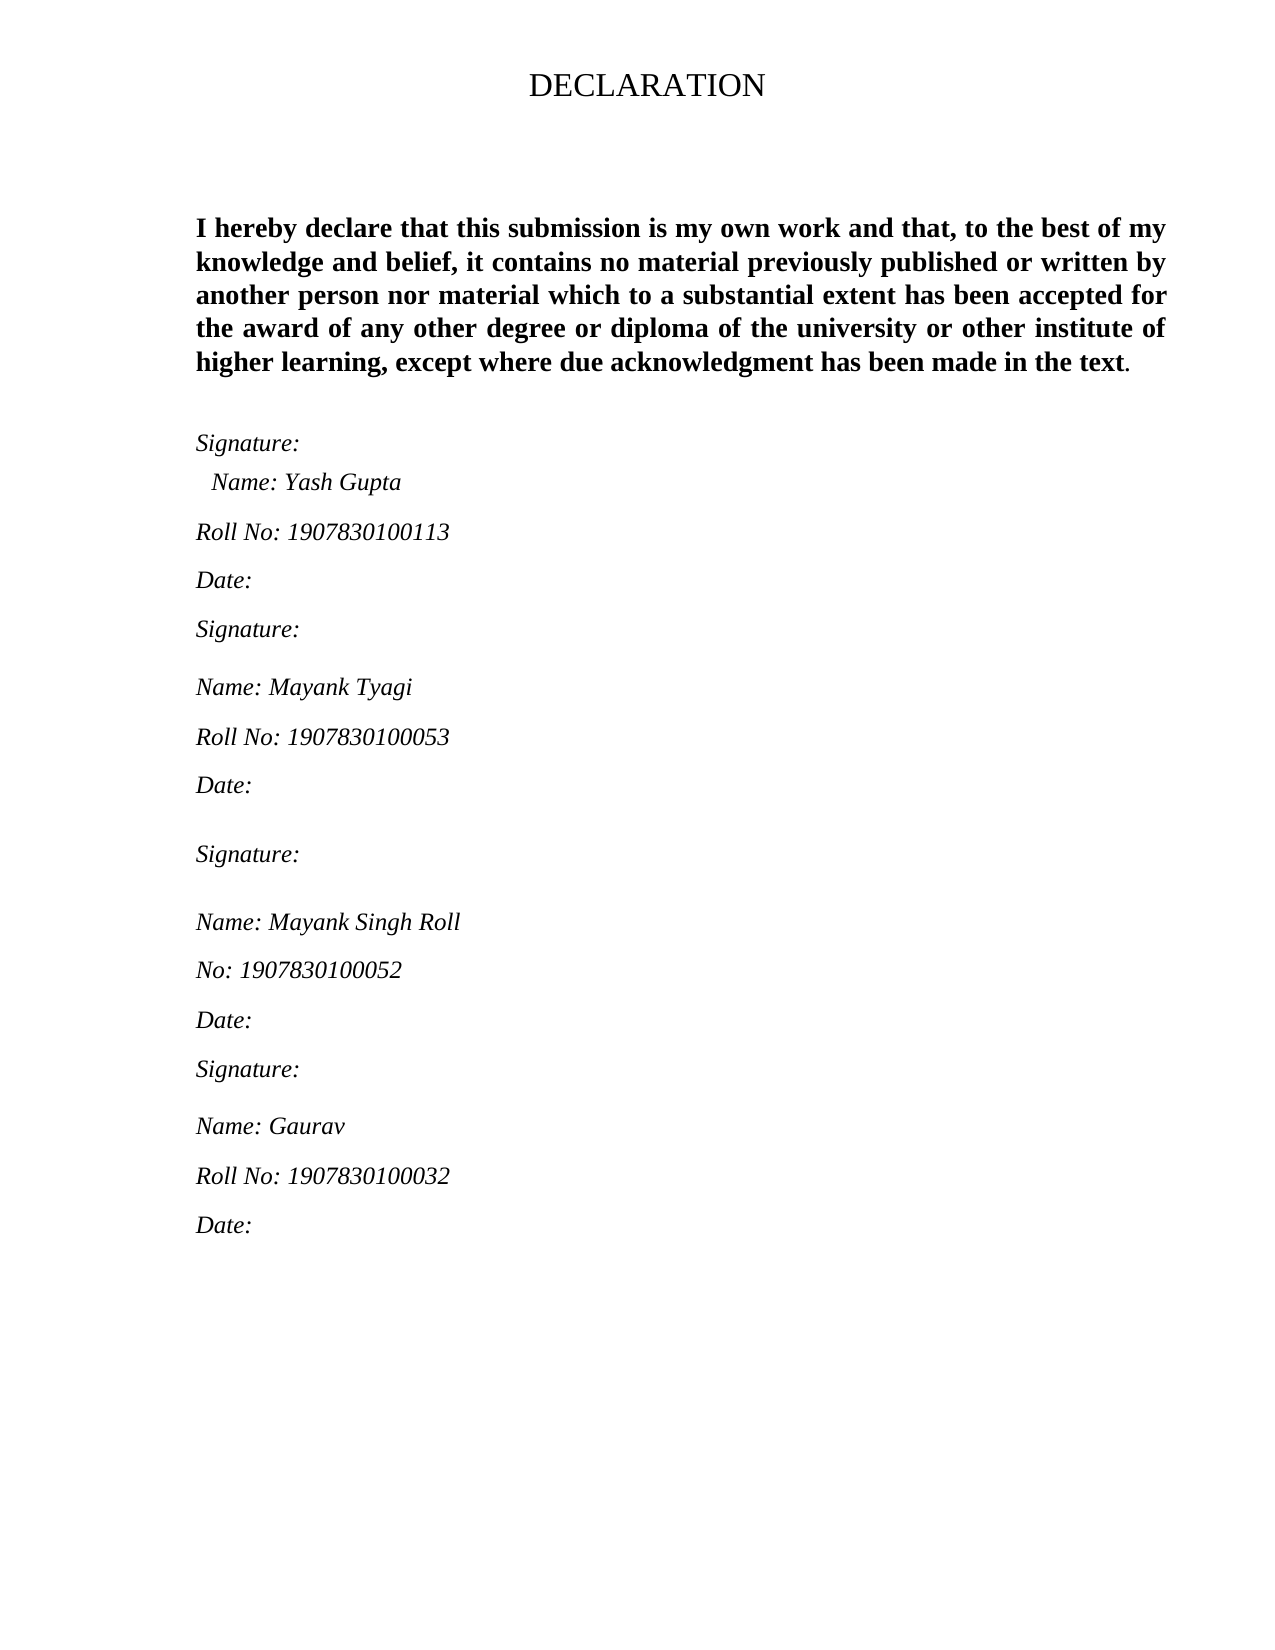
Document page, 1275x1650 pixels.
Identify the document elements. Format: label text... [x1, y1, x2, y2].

text Name: Mayank Tyagi [196, 672, 483, 701]
text Roll No: 1907830100113 [196, 517, 1216, 545]
text Name: Gaurav [196, 1111, 454, 1140]
text DECLARATION [510, 65, 784, 103]
text Date: [196, 565, 1216, 594]
text Roll No: 1907830100053 [196, 722, 1216, 751]
text Date: [196, 771, 1216, 799]
text Signature: [196, 820, 483, 868]
text Name: Yash Gupta [196, 467, 419, 495]
text Date: [196, 1210, 1216, 1238]
text Name: Mayank Singh Roll No: 1907830100052 [196, 888, 483, 984]
text Roll No: 1907830100032 [196, 1161, 1216, 1190]
text Signature: [196, 614, 483, 643]
text I hereby declare that this submission is my own work and that, to the best of my knowledge and belief, it contains no material previously published or written by another person nor material which to a substantial extent has been accepted for the award of any other degree or diploma of the university or other institute of higher learning, except where due acknowledgment has been made in the text. [196, 212, 1168, 377]
text Date: [196, 1005, 1216, 1034]
text Signature: [196, 428, 419, 457]
text Signature: [196, 1054, 454, 1083]
